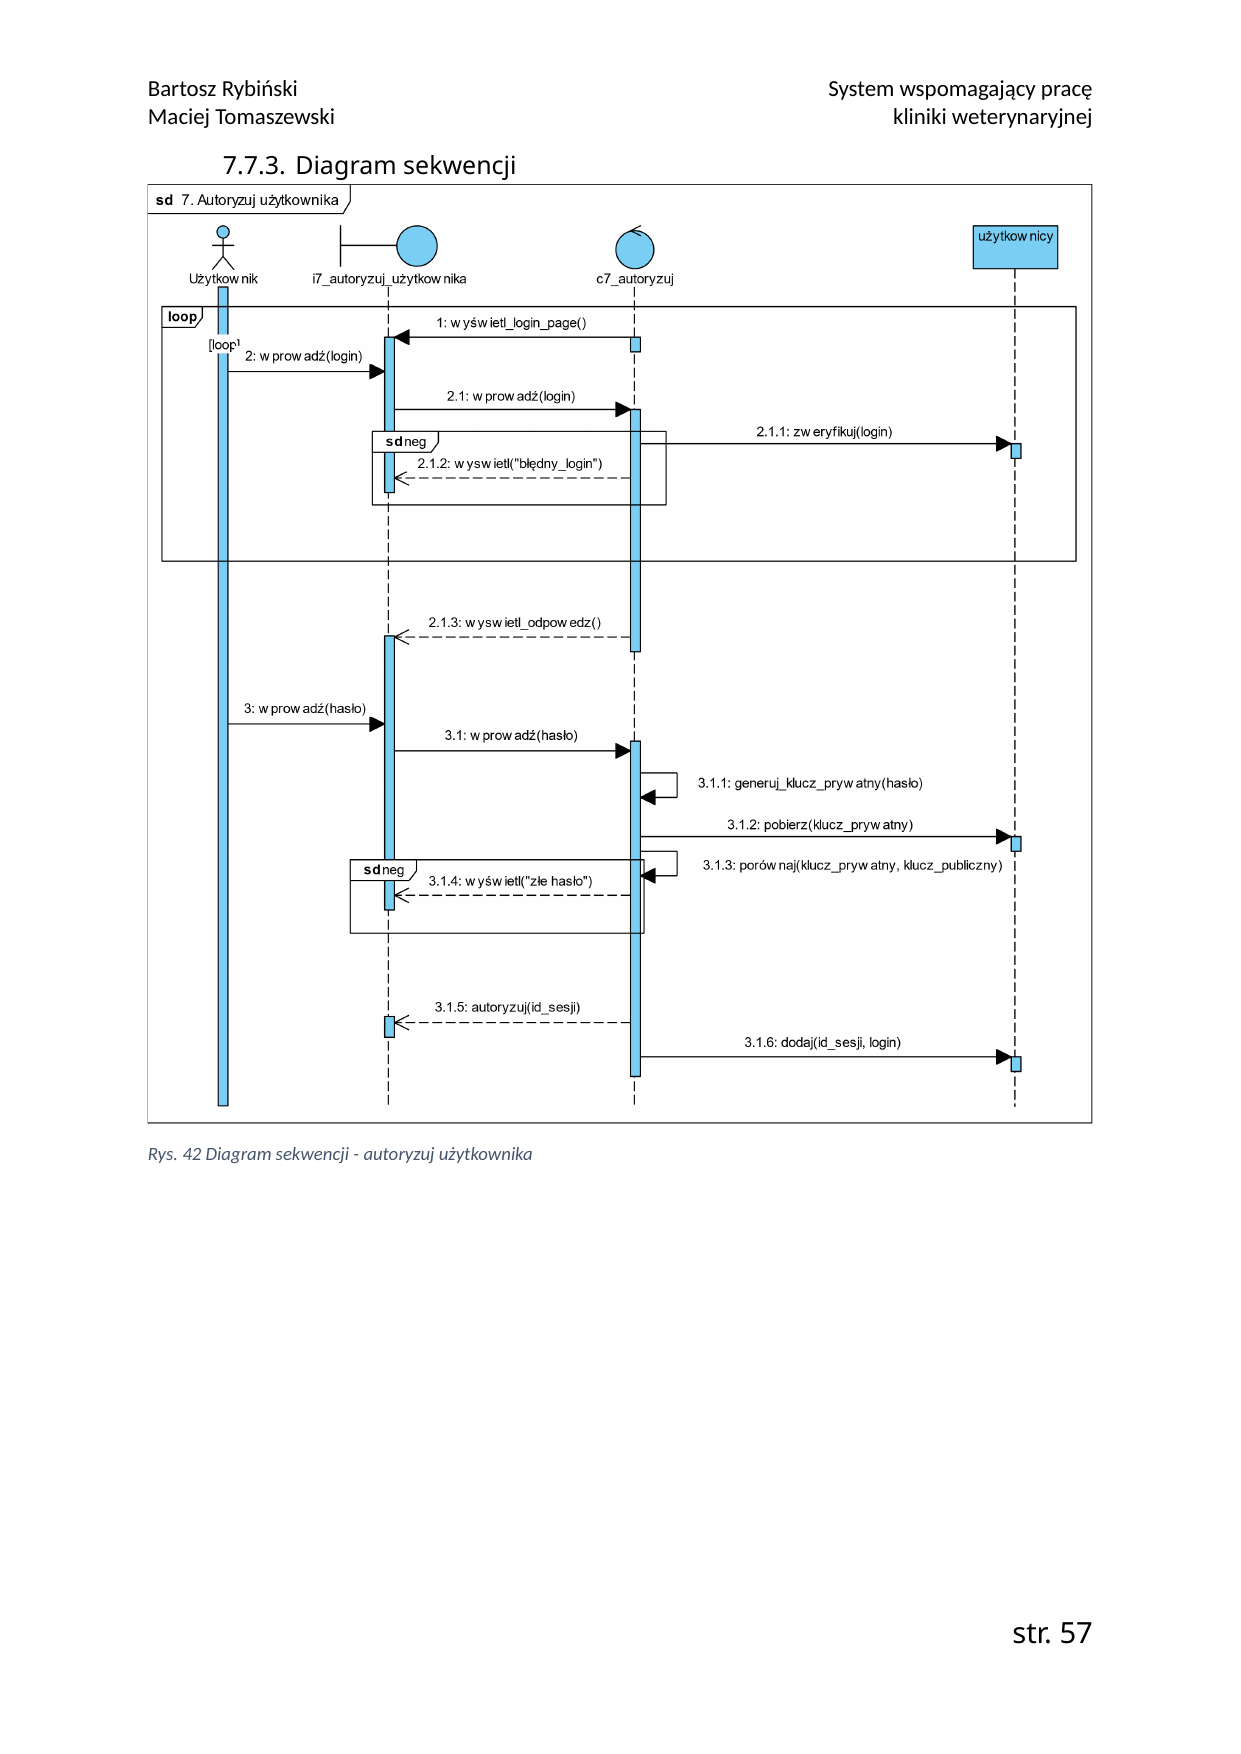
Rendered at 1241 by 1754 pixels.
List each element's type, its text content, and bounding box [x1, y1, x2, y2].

picture [147, 184, 1093, 1124]
text Rys. 42 Diagram sekwencji - autoryzuj użytkownika [148, 1142, 1093, 1165]
subtitle Diagram sekwencji [223, 148, 1093, 182]
